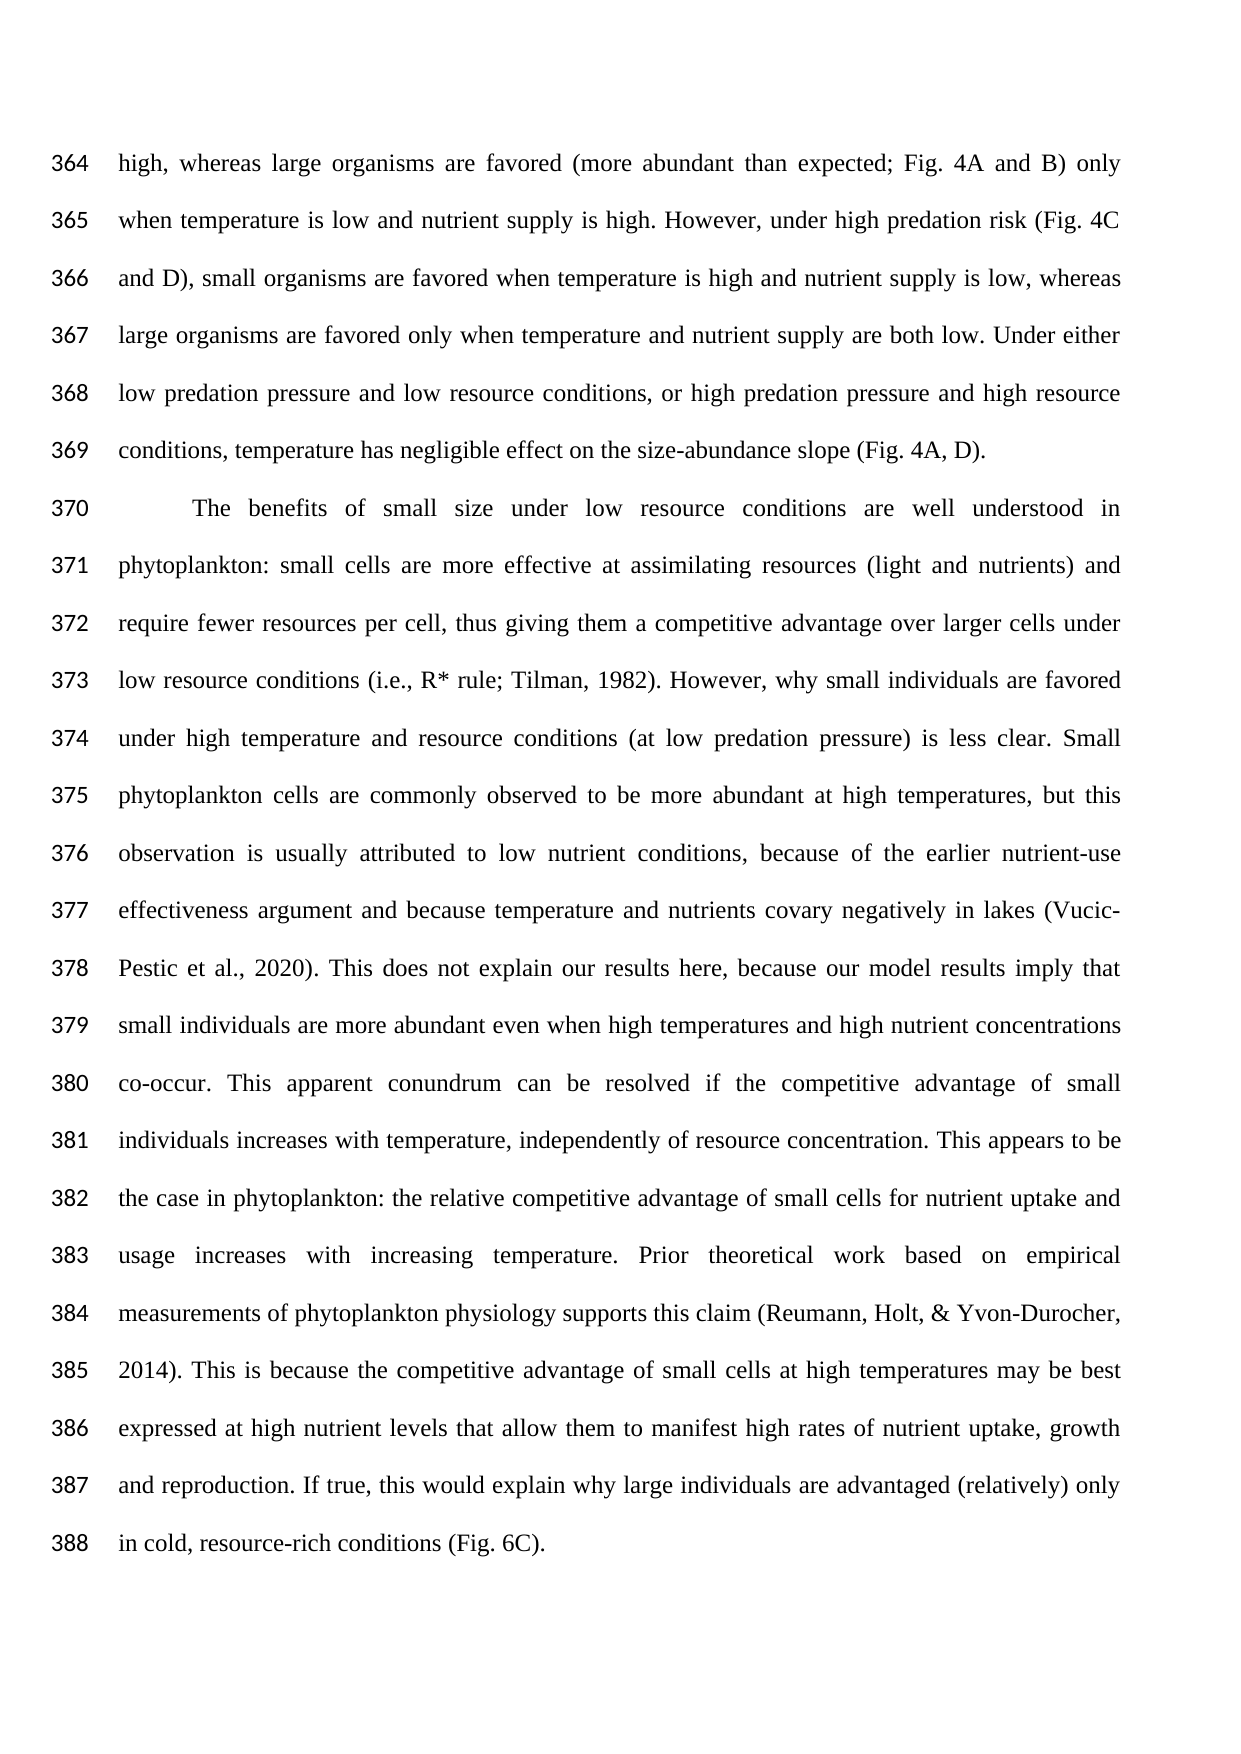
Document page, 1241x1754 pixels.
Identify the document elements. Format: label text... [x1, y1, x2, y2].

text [118, 148, 1122, 464]
text The benefits of small size under low resource conditions are well understood in phytoplankton: small cells are more effective at assimilating resources (light and nutrients) and require fewer resources per cell, thus giving them a competitive advantage over larger cells under low resource conditions (i.e., R* rule; Tilman, 1982). However, why small individuals are favored under high temperature and resource conditions (at low predation pressure) is less clear. Small phytoplankton cells are commonly observed to be more abundant at high temperatures, but this observation is usually attributed to low nutrient conditions, because of the earlier nutrient-use effectiveness argument and because temperature and nutrients covary negatively in lakes (Vucic-Pestic et al., 2020). This does not explain our results here, because our model results imply that small individuals are more abundant even when high temperatures and high nutrient concentrations co-occur. This apparent conundrum can be resolved if the competitive advantage of small individuals increases with temperature, independently of resource concentration. This appears to be the case in phytoplankton: the relative competitive advantage of small cells for nutrient uptake and usage increases with increasing temperature. Prior theoretical work based on empirical measurements of phytoplankton physiology supports this claim (Reumann, Holt, & Yvon-Durocher, 2014). This is because the competitive advantage of small cells at high temperatures may be best expressed at high nutrient levels that allow them to manifest high rates of nutrient uptake, growth and reproduction. If true, this would explain why large individuals are advantaged (relatively) only in cold, resource-rich conditions (Fig. 6C). [118, 493, 1122, 1556]
